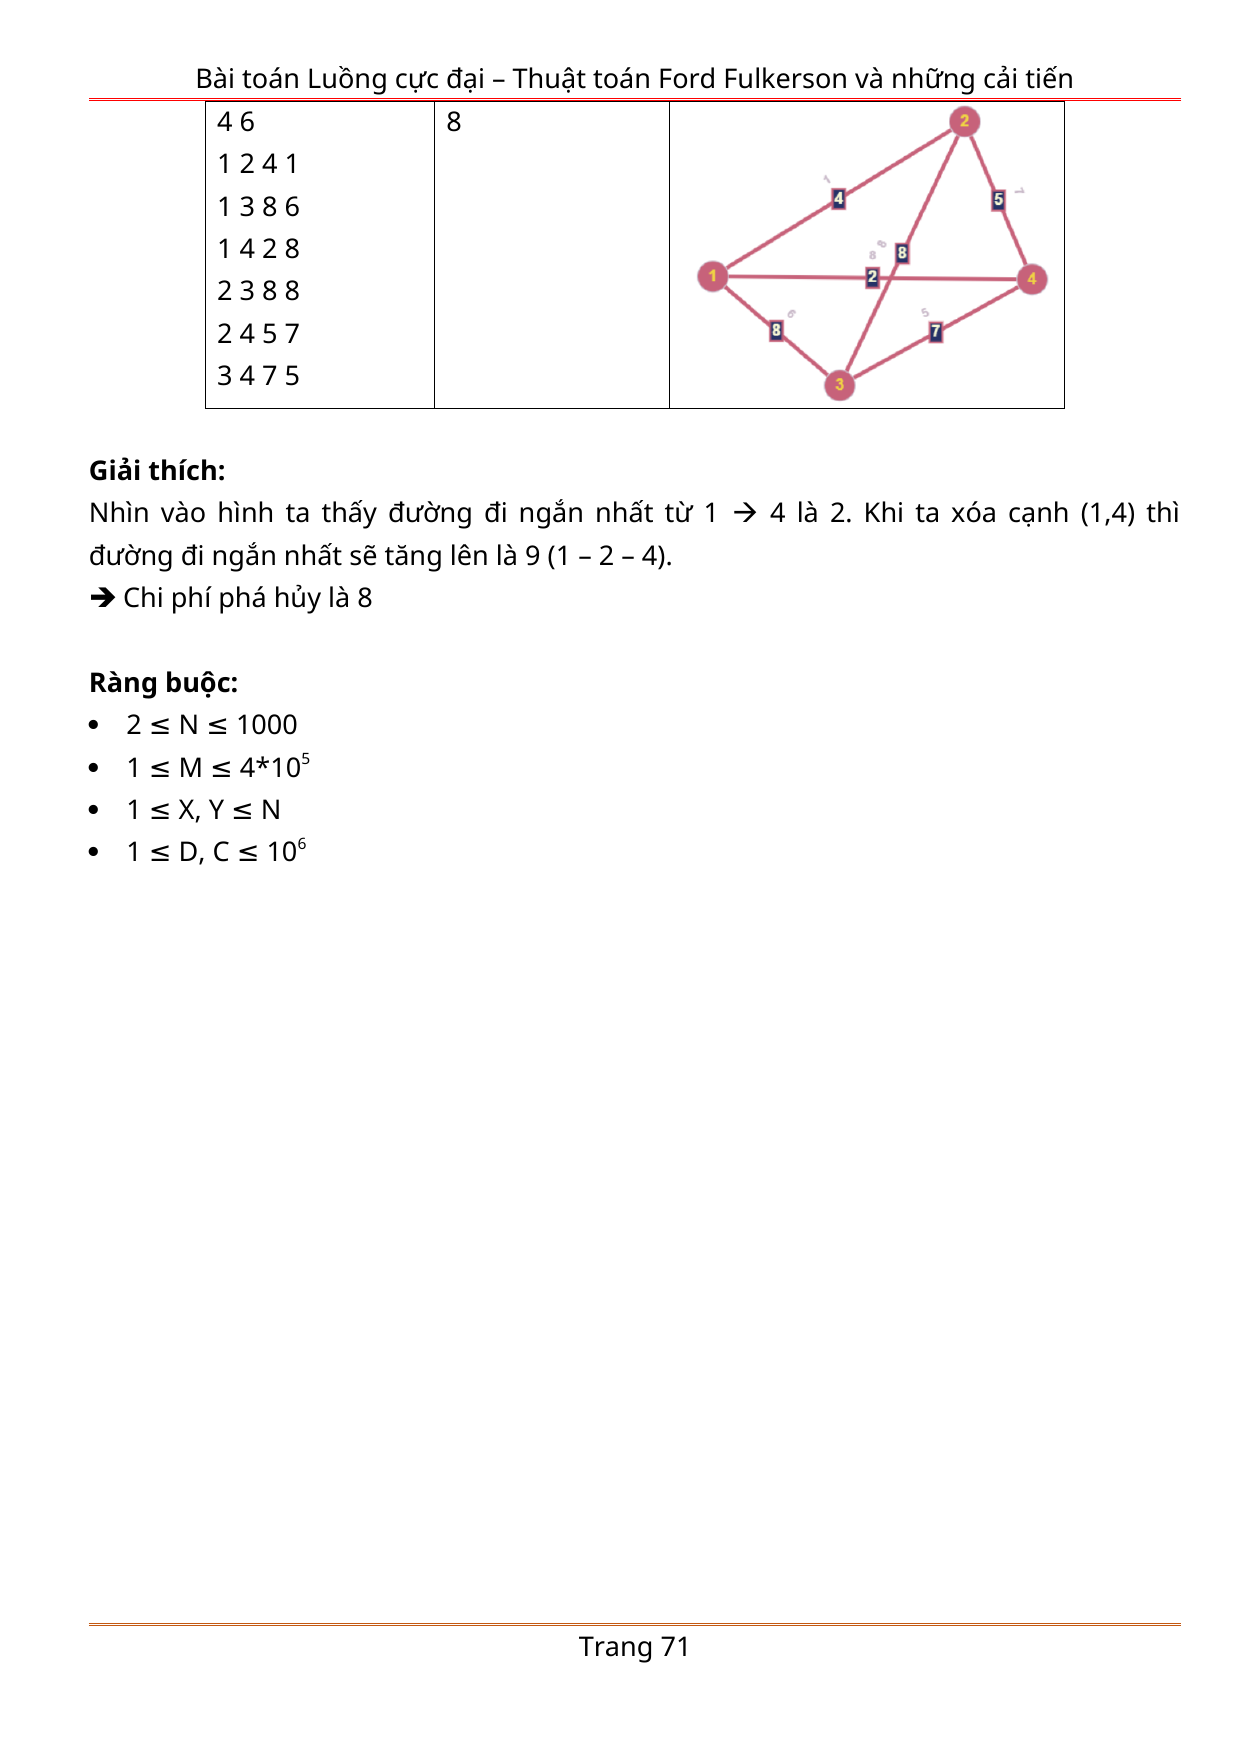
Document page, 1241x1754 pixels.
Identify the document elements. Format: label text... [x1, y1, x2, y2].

list 2 ≤ N ≤ 1000 [89, 706, 1181, 742]
list 1 ≤ X, Y ≤ N [89, 790, 1181, 827]
table_cell [670, 102, 1064, 408]
text Nhìn vào hình ta thấy đường đi ngắn nhất từ 1 4 là 2. Khi ta xóa cạnh (1,4) thì đường đi ngắn nhất sẽ tăng lên là 9 (1 – 2 – 4). [89, 494, 1181, 573]
text Ràng buộc: [89, 663, 1181, 700]
table_cell 4 6 1 2 4 1 1 3 8 6 1 4 2 8 2 3 8 8 2 4 5 7 3 4 7 5 [206, 102, 434, 408]
text Giải thích: [89, 451, 1181, 488]
list 1 ≤ D, C ≤ 106 [89, 833, 1181, 870]
picture [681, 102, 1053, 404]
list 1 ≤ M ≤ 4*105 [89, 748, 1181, 785]
table_cell 8 [435, 102, 669, 408]
text Chi phí phá hủy là 8 [89, 578, 1181, 615]
